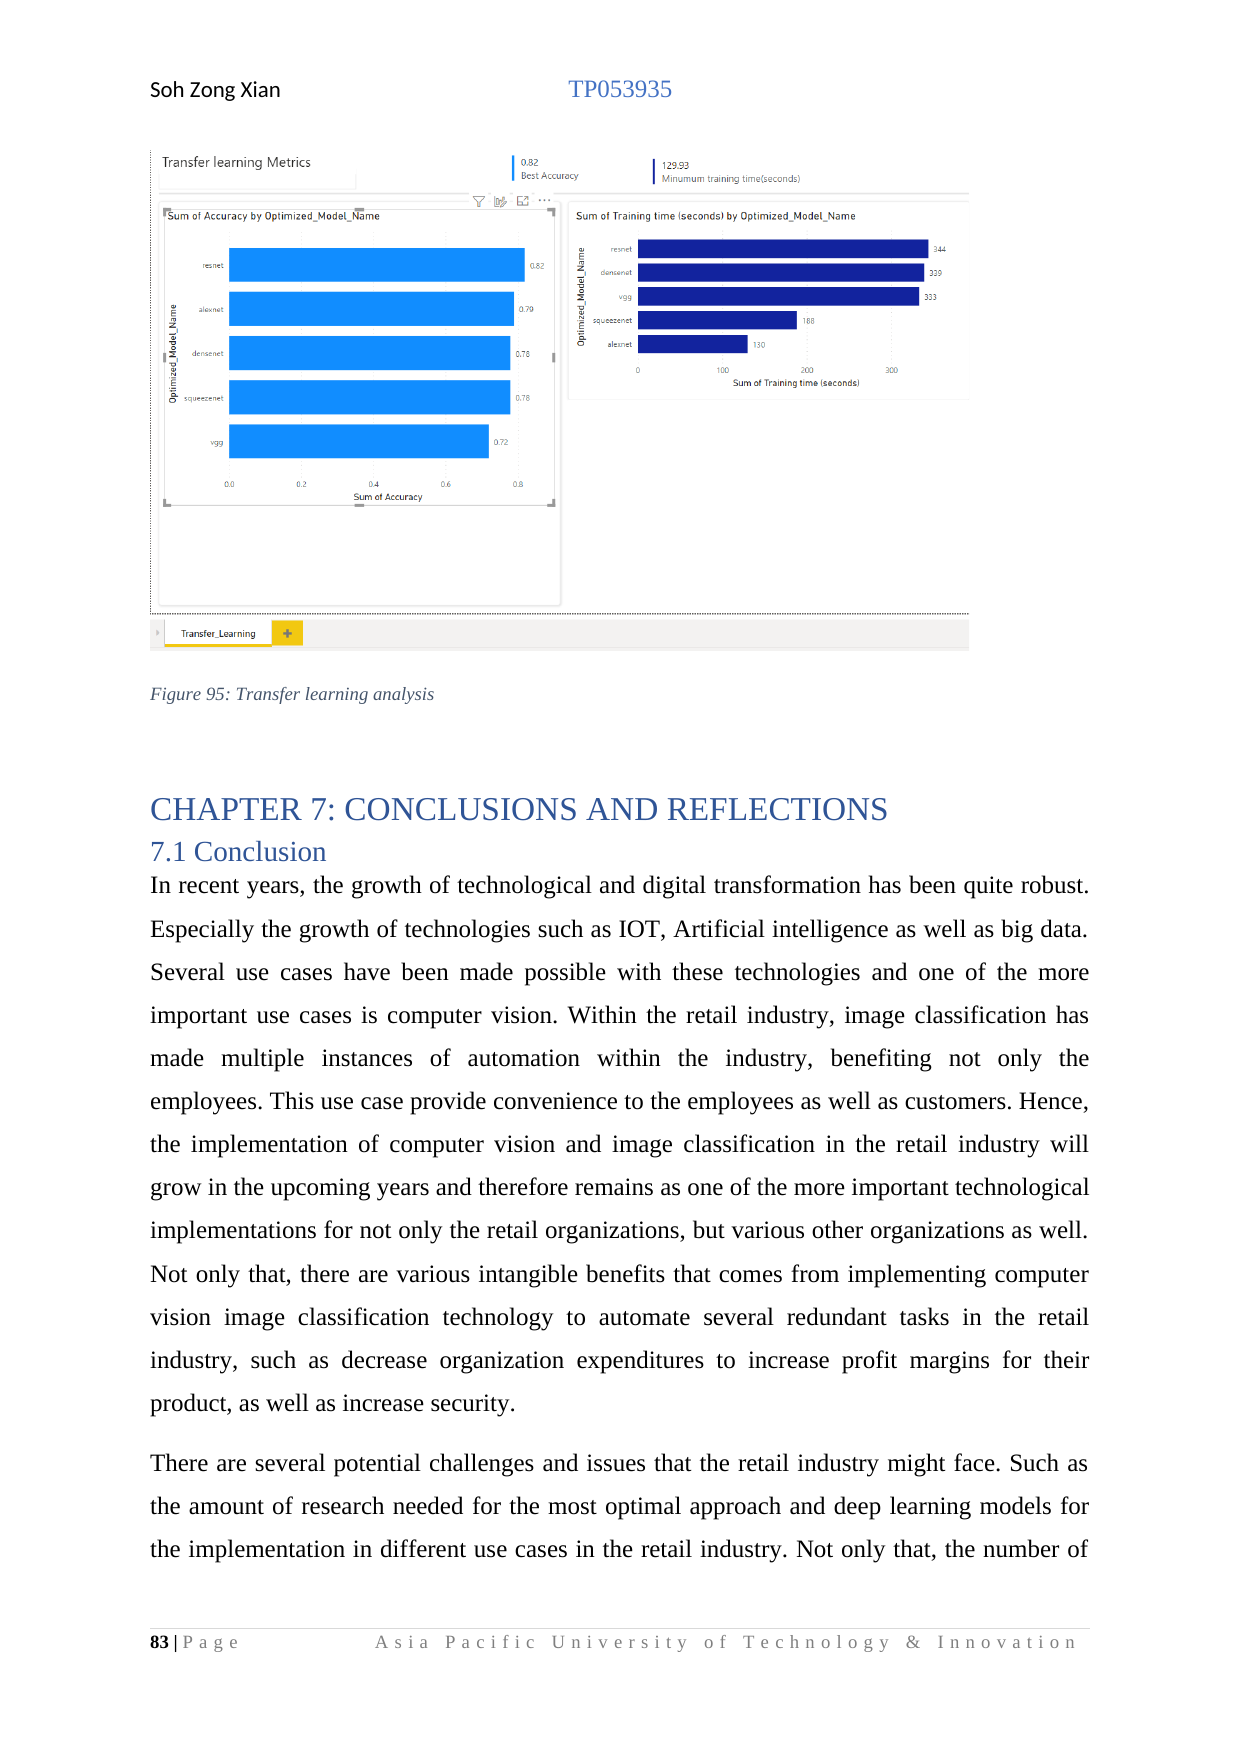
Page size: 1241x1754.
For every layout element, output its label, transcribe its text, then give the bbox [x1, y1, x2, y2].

text In recent years, the growth of technological and digital transformation has been quite robust. Especially the growth of technologies such as IOT, Artificial intelligence as well as big data. Several use cases have been made possible with these technologies and one of the more important use cases is computer vision. Within the retail industry, image classification has made multiple instances of automation within the industry, benefiting not only the employees. This use case provide convenience to the employees as well as customers. Hence, the implementation of computer vision and image classification in the retail industry will grow in the upcoming years and therefore remains as one of the more important technological implementations for not only the retail organizations, but various other organizations as well. Not only that, there are various intangible benefits that comes from implementing computer vision image classification technology to automate several redundant tasks in the retail industry, such as decrease organization expenditures to increase profit margins for their product, as well as increase security. [150, 871, 1090, 1417]
picture [150, 150, 970, 651]
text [150, 1448, 1090, 1563]
subtitle CHAPTER 7: CONCLUSIONS AND REFLECTIONS [150, 789, 1090, 827]
subtitle 7.1 Conclusion [150, 834, 1090, 868]
text Figure 95: Transfer learning analysis [150, 682, 1090, 704]
